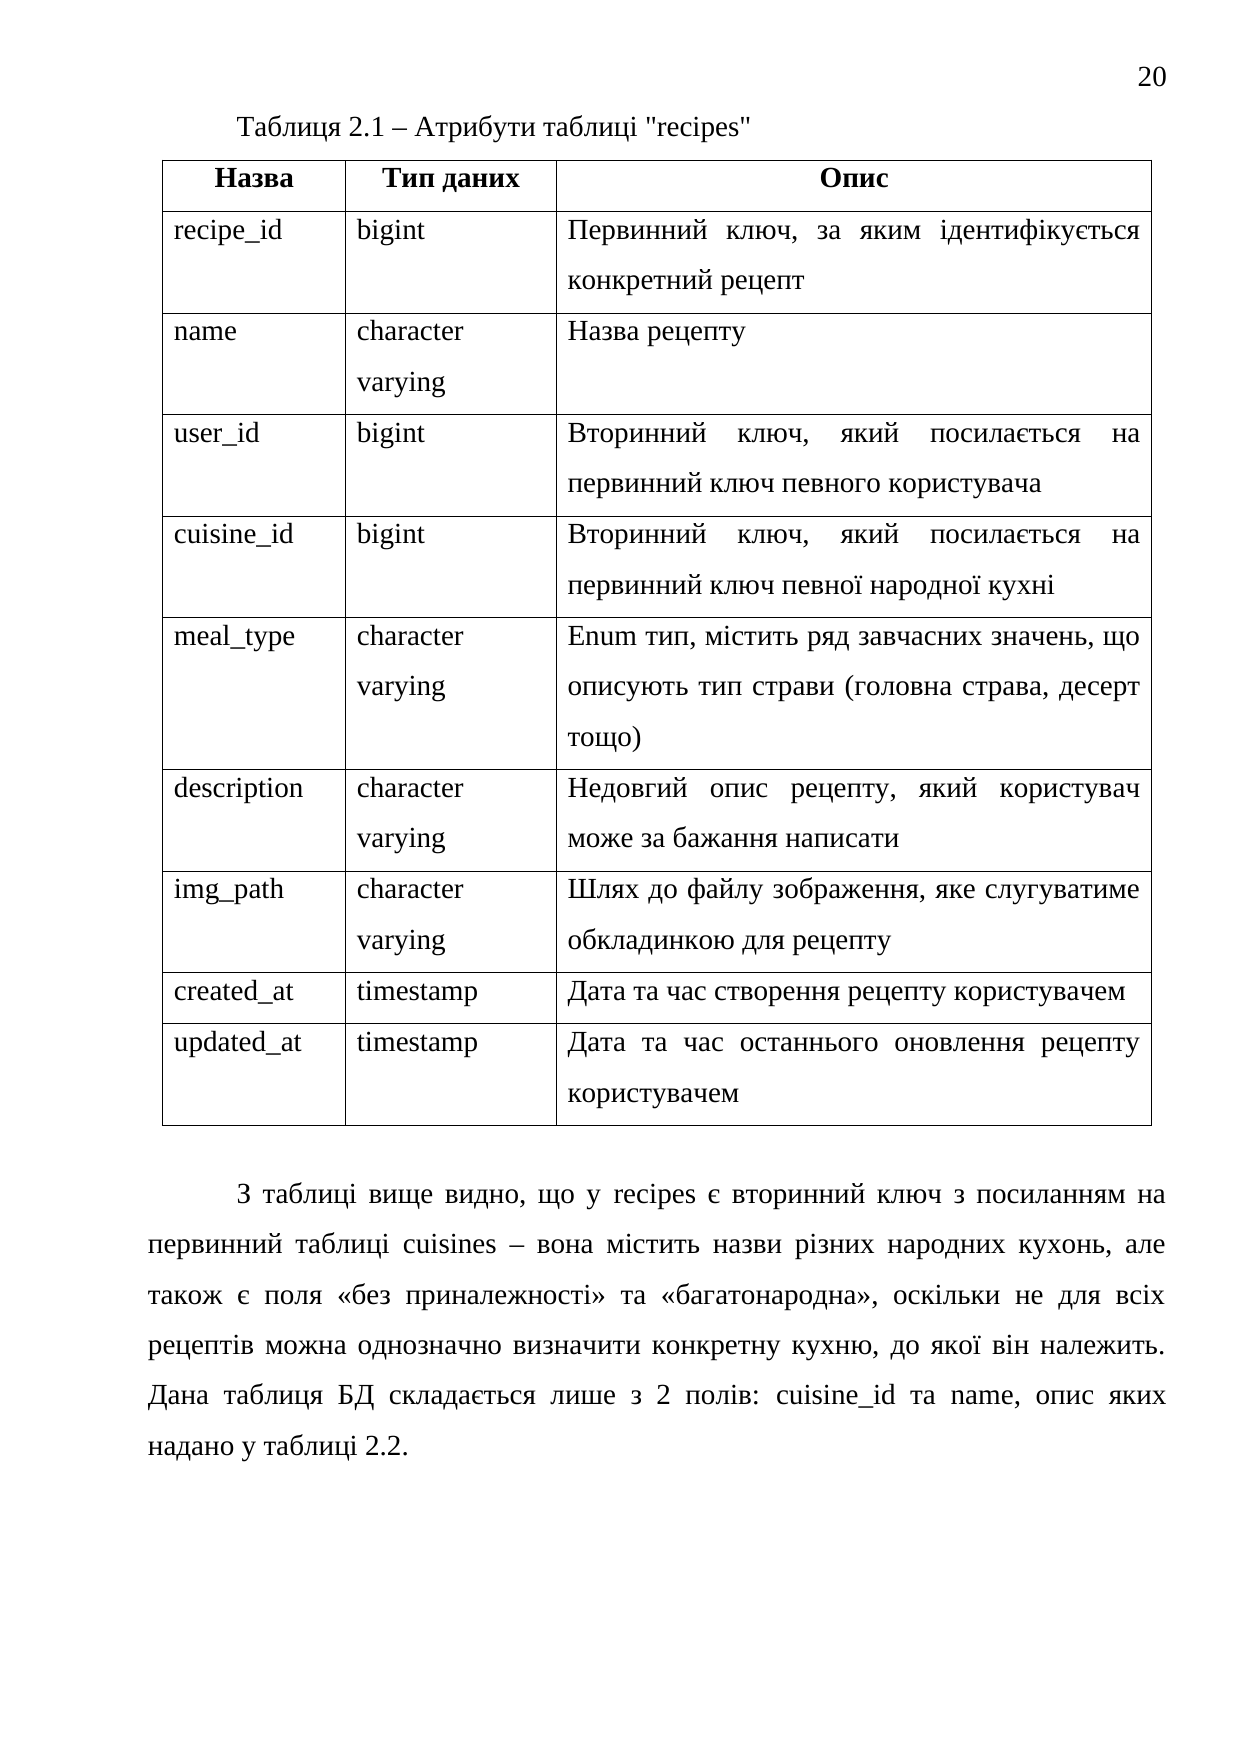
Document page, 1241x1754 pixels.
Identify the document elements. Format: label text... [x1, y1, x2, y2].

table_header Опис [557, 161, 1151, 211]
table_cell character varying [346, 618, 556, 769]
table_cell character varying [346, 872, 556, 972]
table_header Назва [163, 161, 345, 211]
table_cell Дата та час останнього оновлення рецепту користувачем [557, 1024, 1151, 1125]
table_cell meal_type [163, 618, 345, 769]
table_cell name [163, 314, 345, 414]
table_cell Дата та час створення рецепту користувачем [557, 973, 1151, 1023]
table_cell bigint [346, 415, 556, 516]
table_header Тип даних [346, 161, 556, 211]
table_cell character varying [346, 314, 556, 414]
table_cell character varying [346, 770, 556, 871]
table_cell Первинний ключ, за яким ідентифікується конкретний рецепт [557, 212, 1151, 312]
table_cell timestamp [346, 973, 556, 1023]
table_cell description [163, 770, 345, 871]
table_cell cuisine_id [163, 517, 345, 617]
table_cell user_id [163, 415, 345, 516]
table_cell Вторинний ключ, який посилається на первинний ключ певної народної кухні [557, 517, 1151, 617]
table_cell updated_at [163, 1024, 345, 1125]
text Таблиця 2.1 – Атрибути таблиці "recipes" [148, 109, 1167, 143]
table_cell bigint [346, 517, 556, 617]
table_cell Назва рецепту [557, 314, 1151, 414]
table_cell bigint [346, 212, 556, 312]
table_cell Enum тип, містить ряд завчасних значень, що описують тип страви (головна страва, десерт тощо) [557, 618, 1151, 769]
table_cell img_path [163, 872, 345, 972]
table_cell Шлях до файлу зображення, яке слугуватиме обкладинкою для рецепту [557, 872, 1151, 972]
table_cell timestamp [346, 1024, 556, 1125]
table_cell Недовгий опис рецепту, який користувач може за бажання написати [557, 770, 1151, 871]
table_cell created_at [163, 973, 345, 1023]
table_cell Вторинний ключ, який посилається на первинний ключ певного користувача [557, 415, 1151, 516]
table_cell recipe_id [163, 212, 345, 312]
text З таблиці вище видно, що у recipes є вторинний ключ з посиланням на первинний таблиці cuisines – вона містить назви різних народних кухонь, але також є поля «без приналежності» та «багатонародна», оскільки не для всіх рецептів можна однозначно визначити конкретну кухню, до якої він належить. Дана таблиця БД складається лише з 2 полів: cuisine_id та name, опис яких надано у таблиці 2.2. [148, 1176, 1167, 1461]
